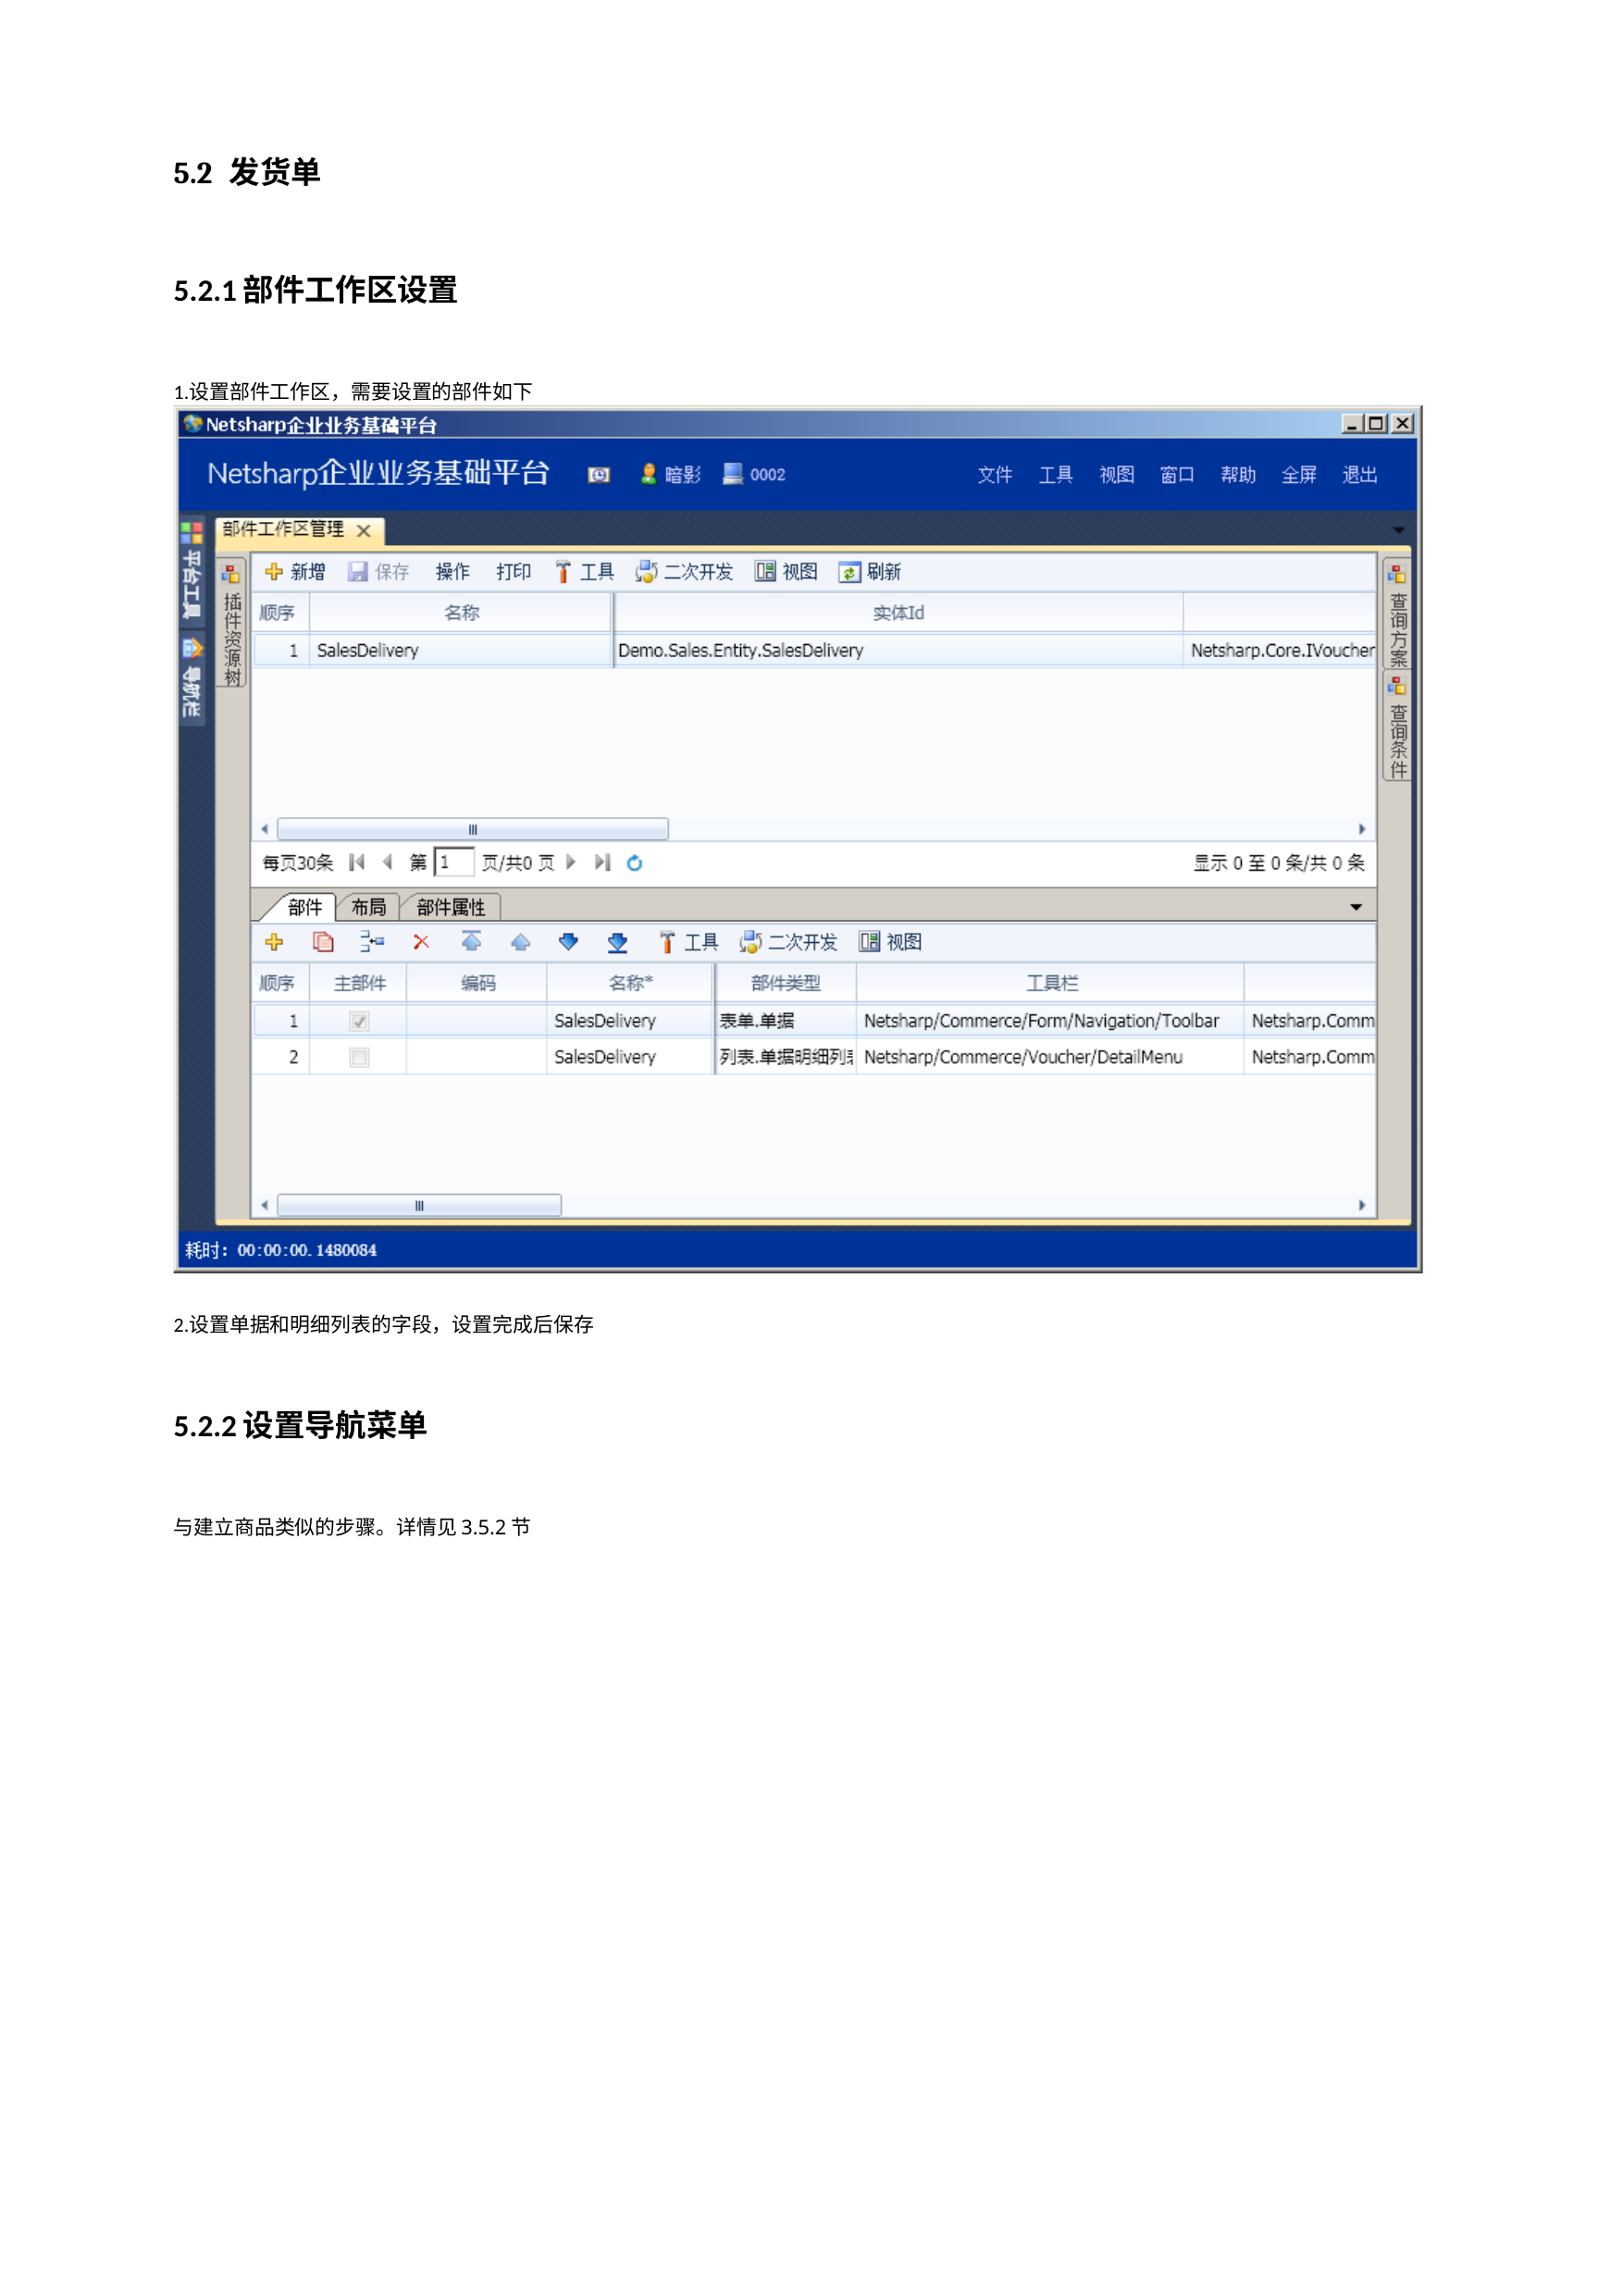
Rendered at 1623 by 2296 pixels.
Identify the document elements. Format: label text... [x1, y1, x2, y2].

text 与建立商品类似的步骤。详情见3.5.2节 [173, 1510, 1449, 1541]
text 1.设置部件工作区，需要设置的部件如下 [173, 376, 1449, 405]
picture [173, 405, 1423, 1273]
subtitle 设置导航菜单 [173, 1393, 1449, 1453]
subtitle 部件工作区设置 [173, 257, 1449, 317]
subtitle 发货单 [173, 140, 1449, 200]
text 2.设置单据和明细列表的字段，设置完成后保存 [173, 1308, 1449, 1338]
